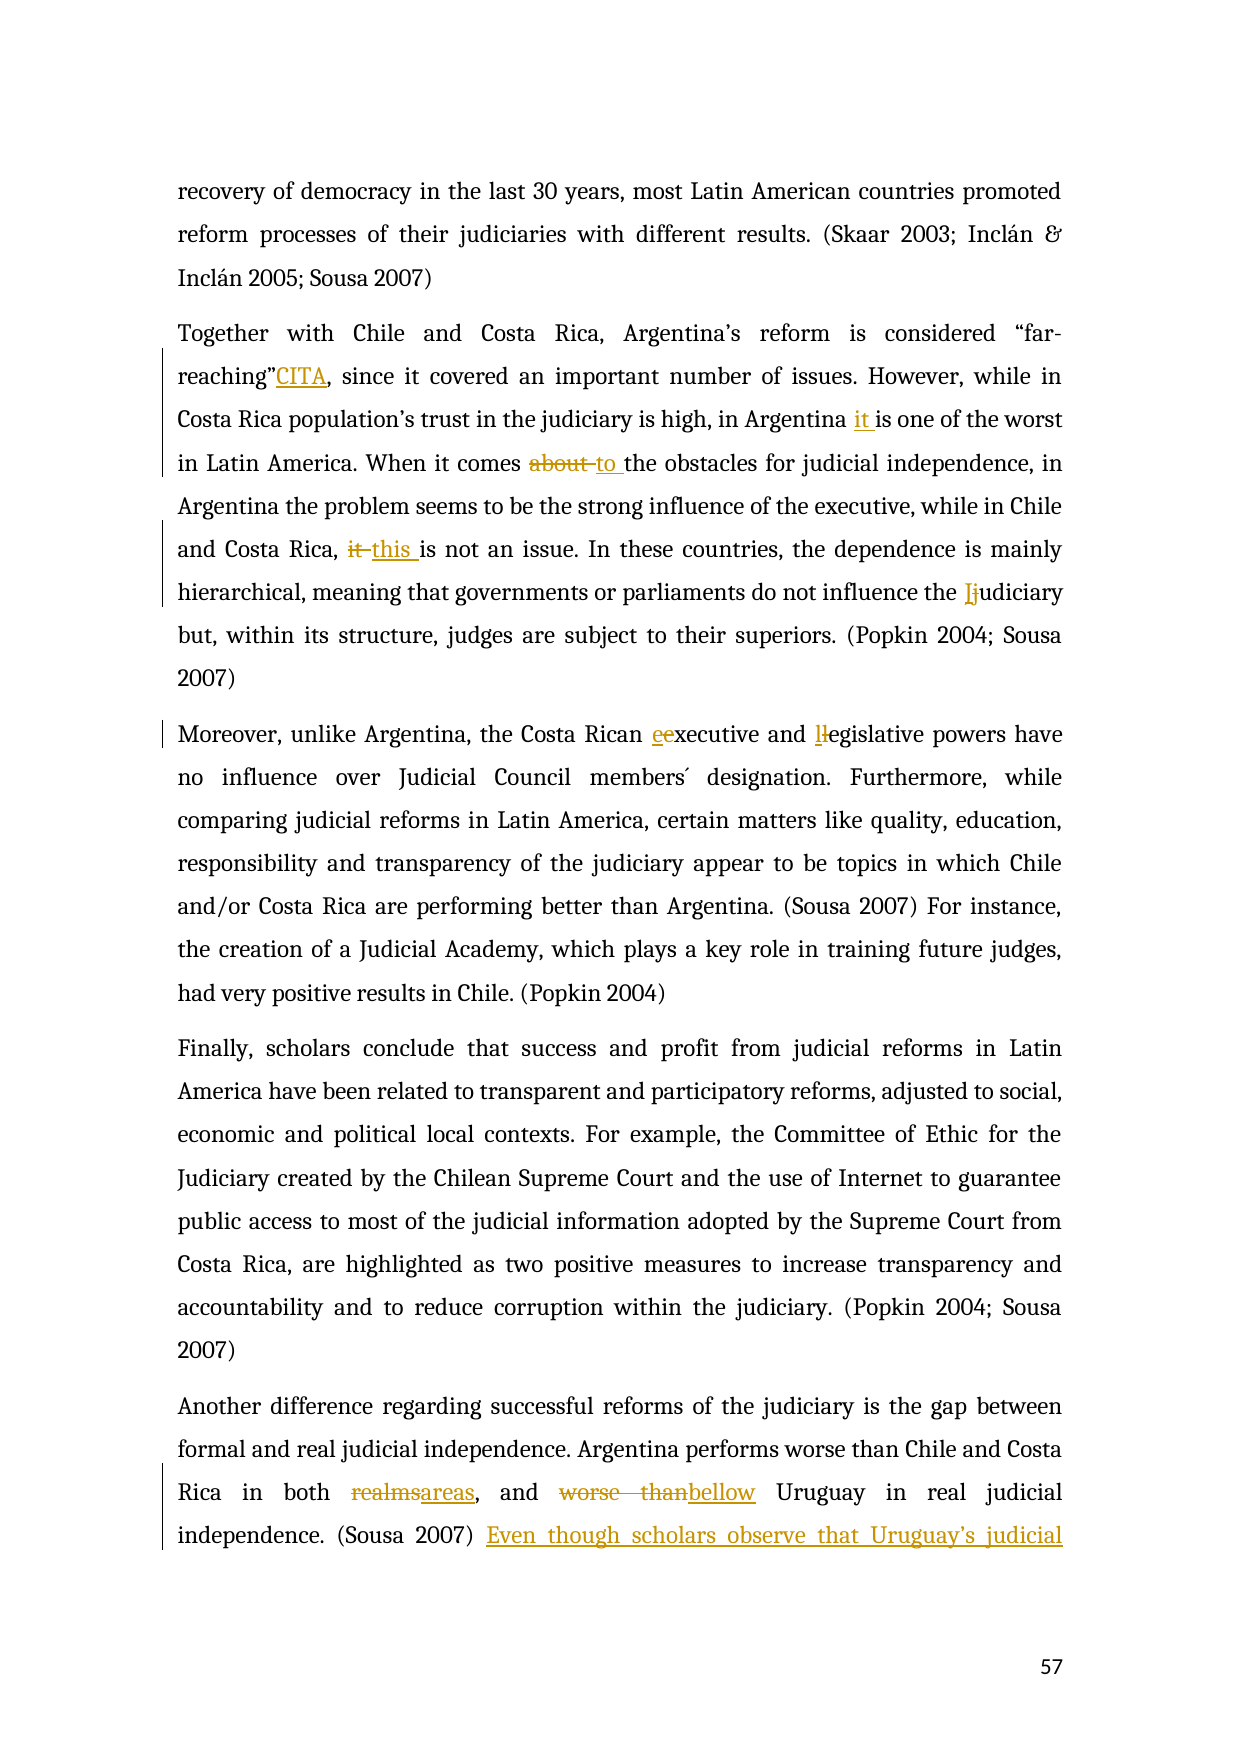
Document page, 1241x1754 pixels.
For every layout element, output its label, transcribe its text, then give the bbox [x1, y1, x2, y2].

text Finally, scholars conclude that success and profit from judicial reforms in Latin America have been related to transparent and participatory reforms, adjusted to social, economic and political local contexts. For example, the Committee of Ethic for the Judiciary created by the Chilean Supreme Court and the use of Internet to guarantee public access to most of the judicial information adopted by the Supreme Court from Costa Rica, are highlighted as two positive measures to increase transparency and accountability and to reduce corruption within the judiciary. (Popkin 2004; Sousa 2007) [177, 1034, 1063, 1365]
text Together with Chile and Costa Rica, Argentina’s reform is considered “far-reaching”, since it covered an important number of issues. However, while in Costa Rica population’s trust in the judiciary is high, in Argentina is one of the worst in Latin America. When it comes the obstacles for judicial independence, in Argentina the problem seems to be the strong influence of the executive, while in Chile and Costa Rica, is not an issue. In these countries, the dependence is mainly hierarchical, meaning that governments or parliaments do not influence the udiciary but, within its structure, judges are subject to their superiors. (Popkin 2004; Sousa 2007) [177, 319, 1063, 693]
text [177, 177, 1063, 292]
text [177, 1392, 1063, 1550]
text Moreover, unlike Argentina, the Costa Rican xecutive and egislative powers have no influence over Judicial Council members´ designation. Furthermore, while comparing judicial reforms in Latin America, certain matters like quality, education, responsibility and transparency of the judiciary appear to be topics in which Chile and/or Costa Rica are performing better than Argentina. (Sousa 2007) For instance, the creation of a Judicial Academy, which plays a key role in training future judges, had very positive results in Chile. (Popkin 2004) [177, 720, 1063, 1007]
